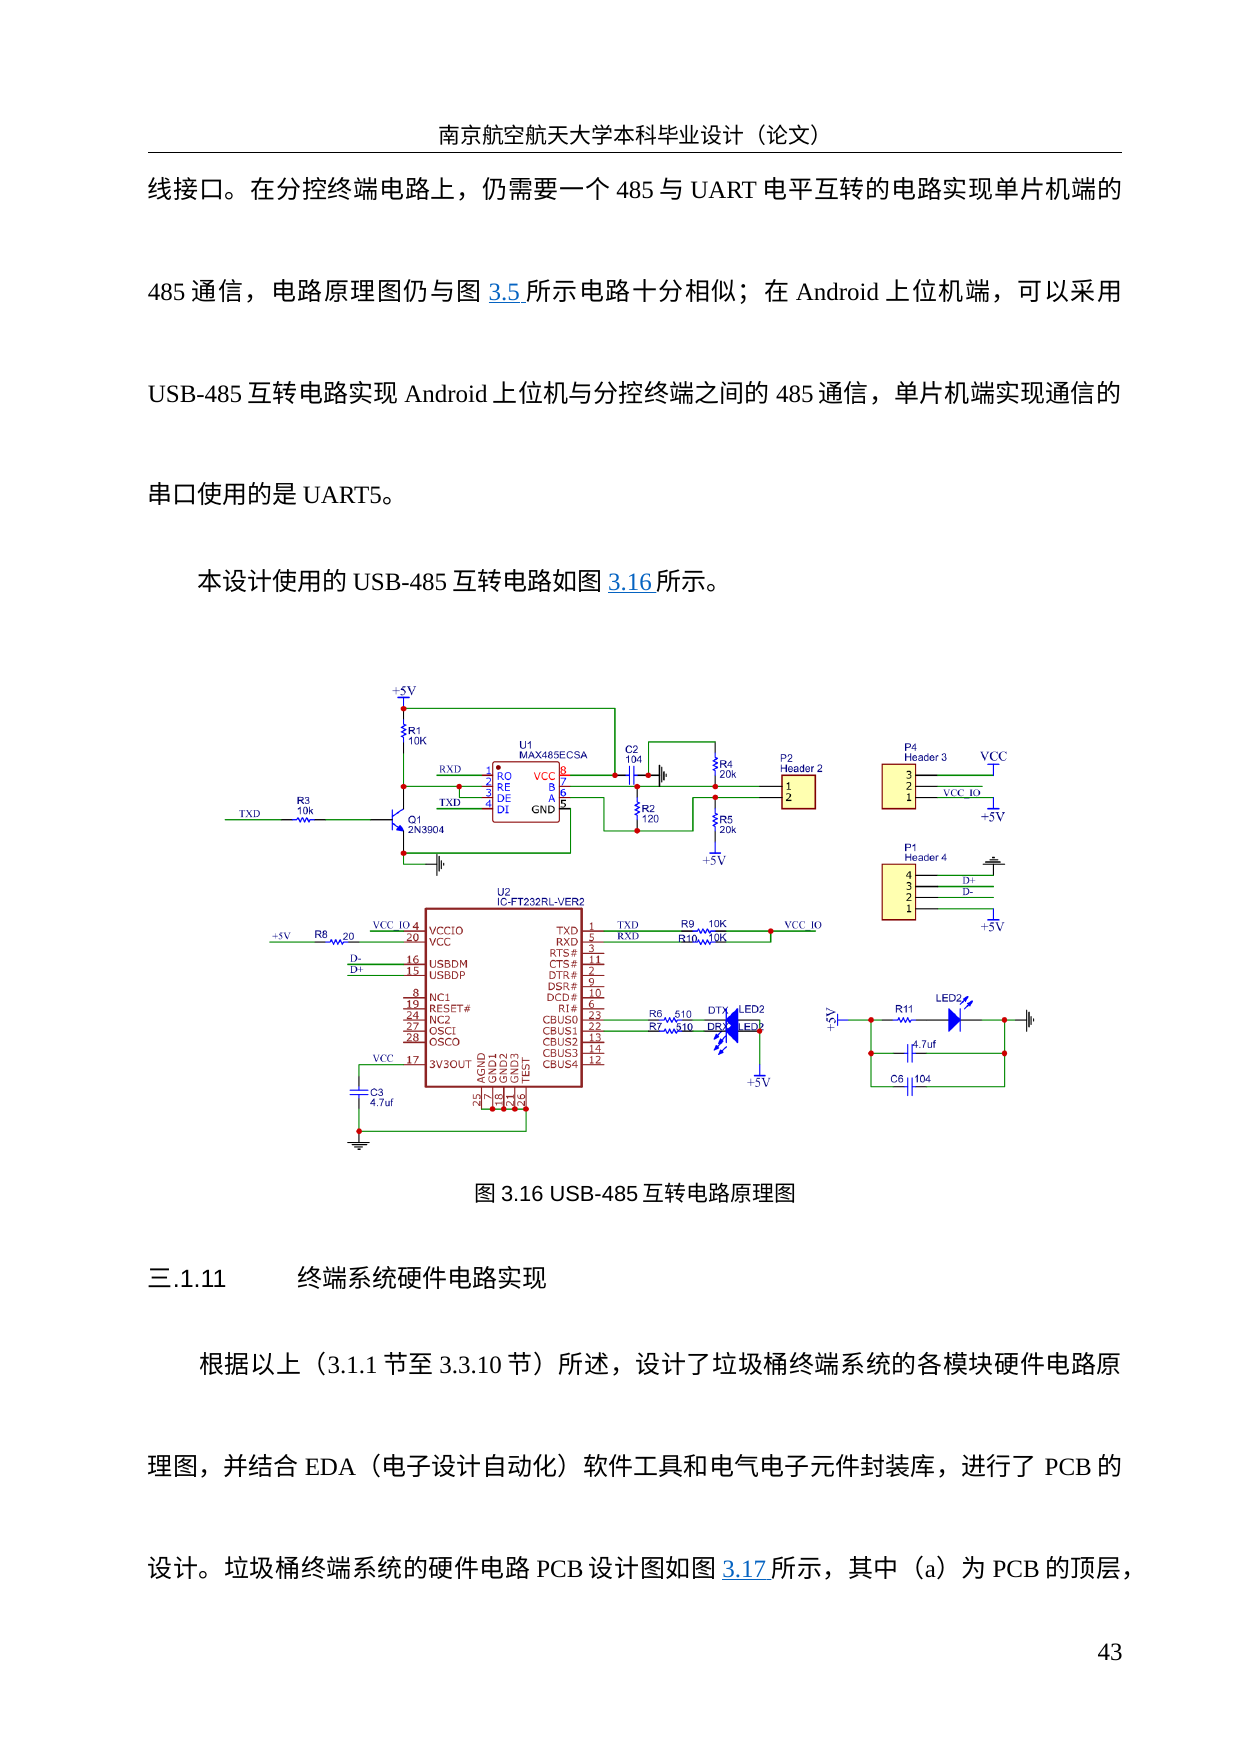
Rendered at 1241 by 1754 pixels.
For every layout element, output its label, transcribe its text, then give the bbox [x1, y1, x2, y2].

text 根据以上（3.1.1节至3.3.10节）所述，设计了垃圾桶终端系统的各模块硬件电路原理图，并结合EDA（电子设计自动化）软件工具和电气电子元件封装库，进行了PCB的设计。垃圾桶终端系统的硬件电路PCB设计图如图 3.17所示，其中（a）为PCB的顶层，（b）为PCB的底层。 [148, 1328, 1122, 1600]
text 本设计使用的USB-485互转电路如图 3.16所示。 [148, 545, 1122, 613]
text 图 3.16 USB-485互转电路原理图 [148, 1174, 1122, 1208]
subtitle 终端系统硬件电路实现 [148, 1242, 1122, 1310]
picture [221, 681, 1049, 1158]
